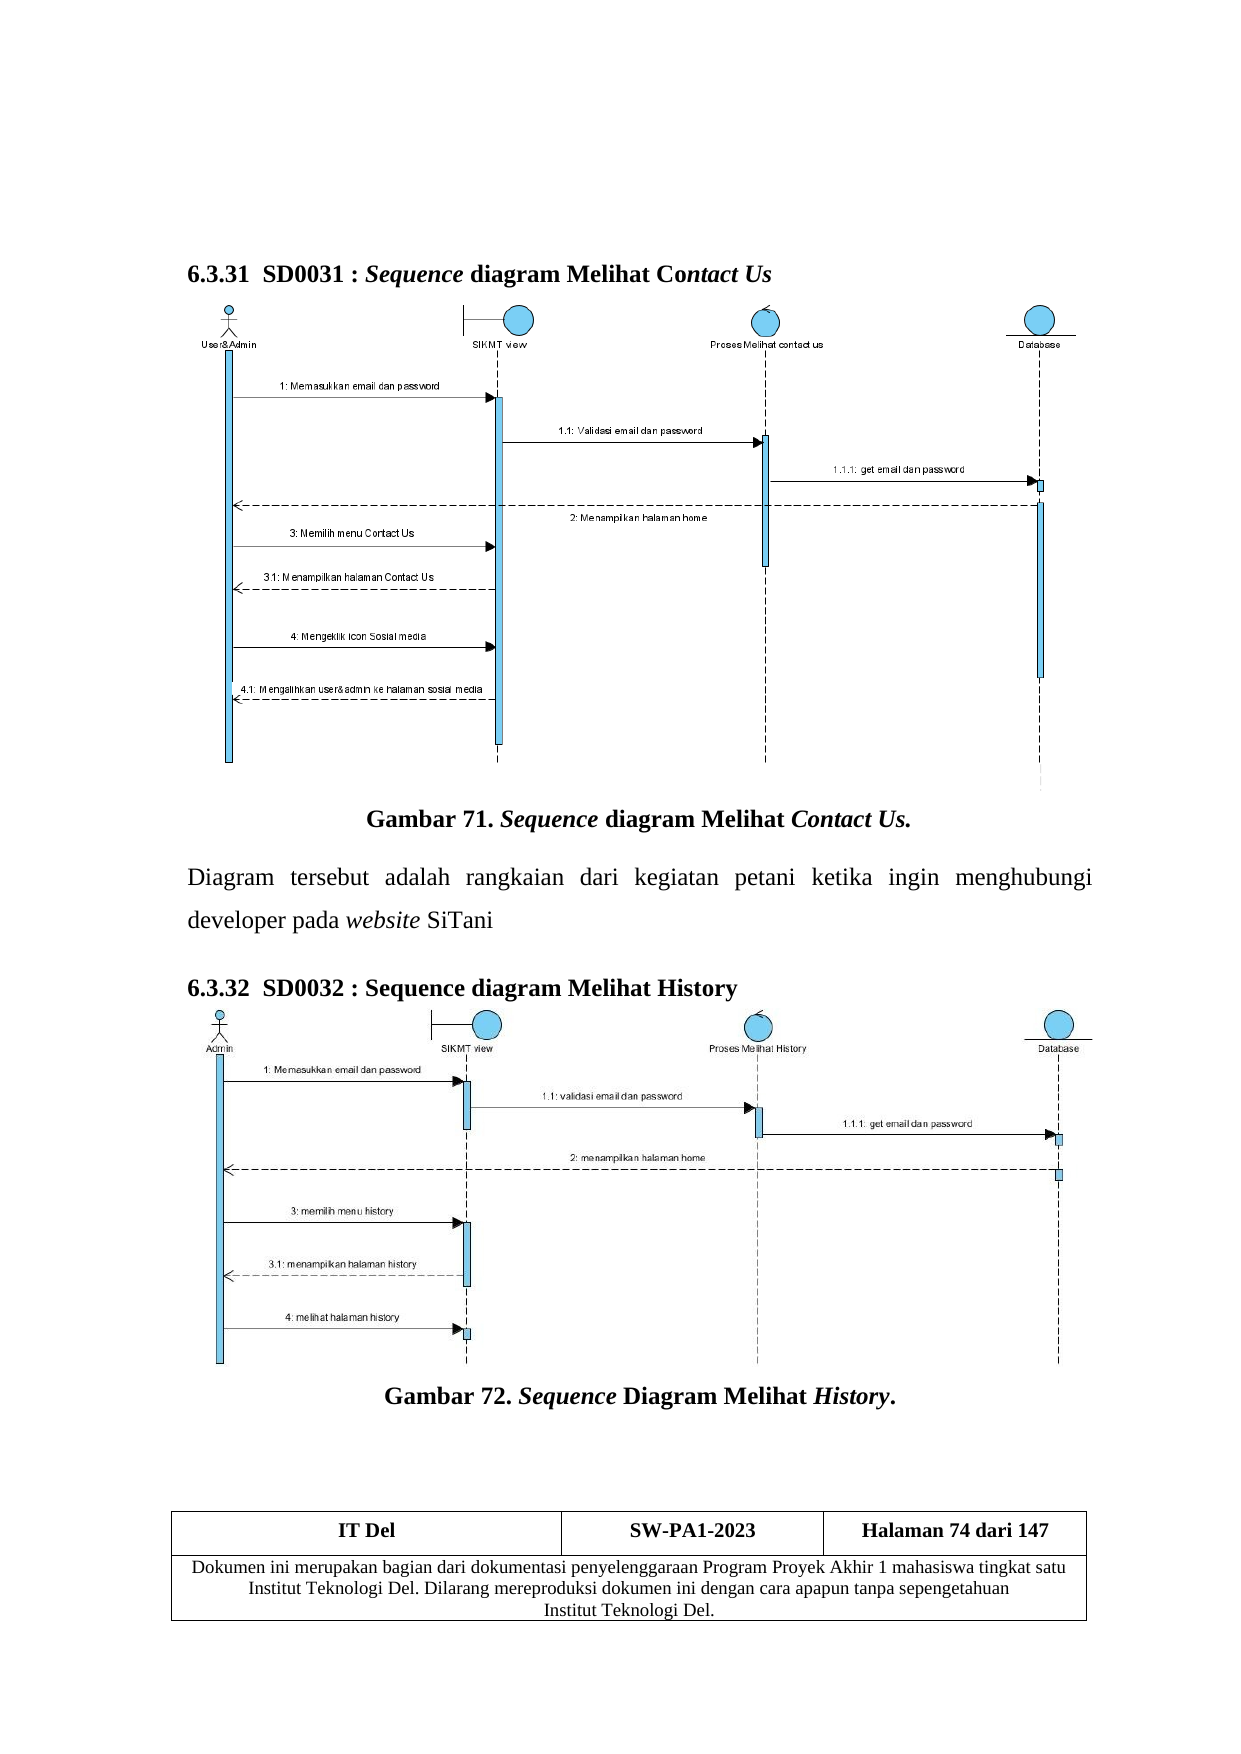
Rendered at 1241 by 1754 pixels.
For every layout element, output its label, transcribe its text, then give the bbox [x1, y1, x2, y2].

text Gambar 72. Sequence Diagram Melihat History. [187, 1381, 1092, 1410]
picture [187, 1008, 1093, 1367]
picture [187, 293, 1092, 791]
subtitle SD0031 : Sequence diagram Melihat Contact Us [187, 259, 1092, 288]
text Diagram tersebut adalah rangkaian dari kegiatan petani ketika ingin menghubungi developer pada website SiTani [187, 862, 1092, 934]
text Gambar 71. Sequence diagram Melihat Contact Us. [187, 804, 1092, 833]
subtitle SD0032 : Sequence diagram Melihat History [187, 973, 1092, 1002]
